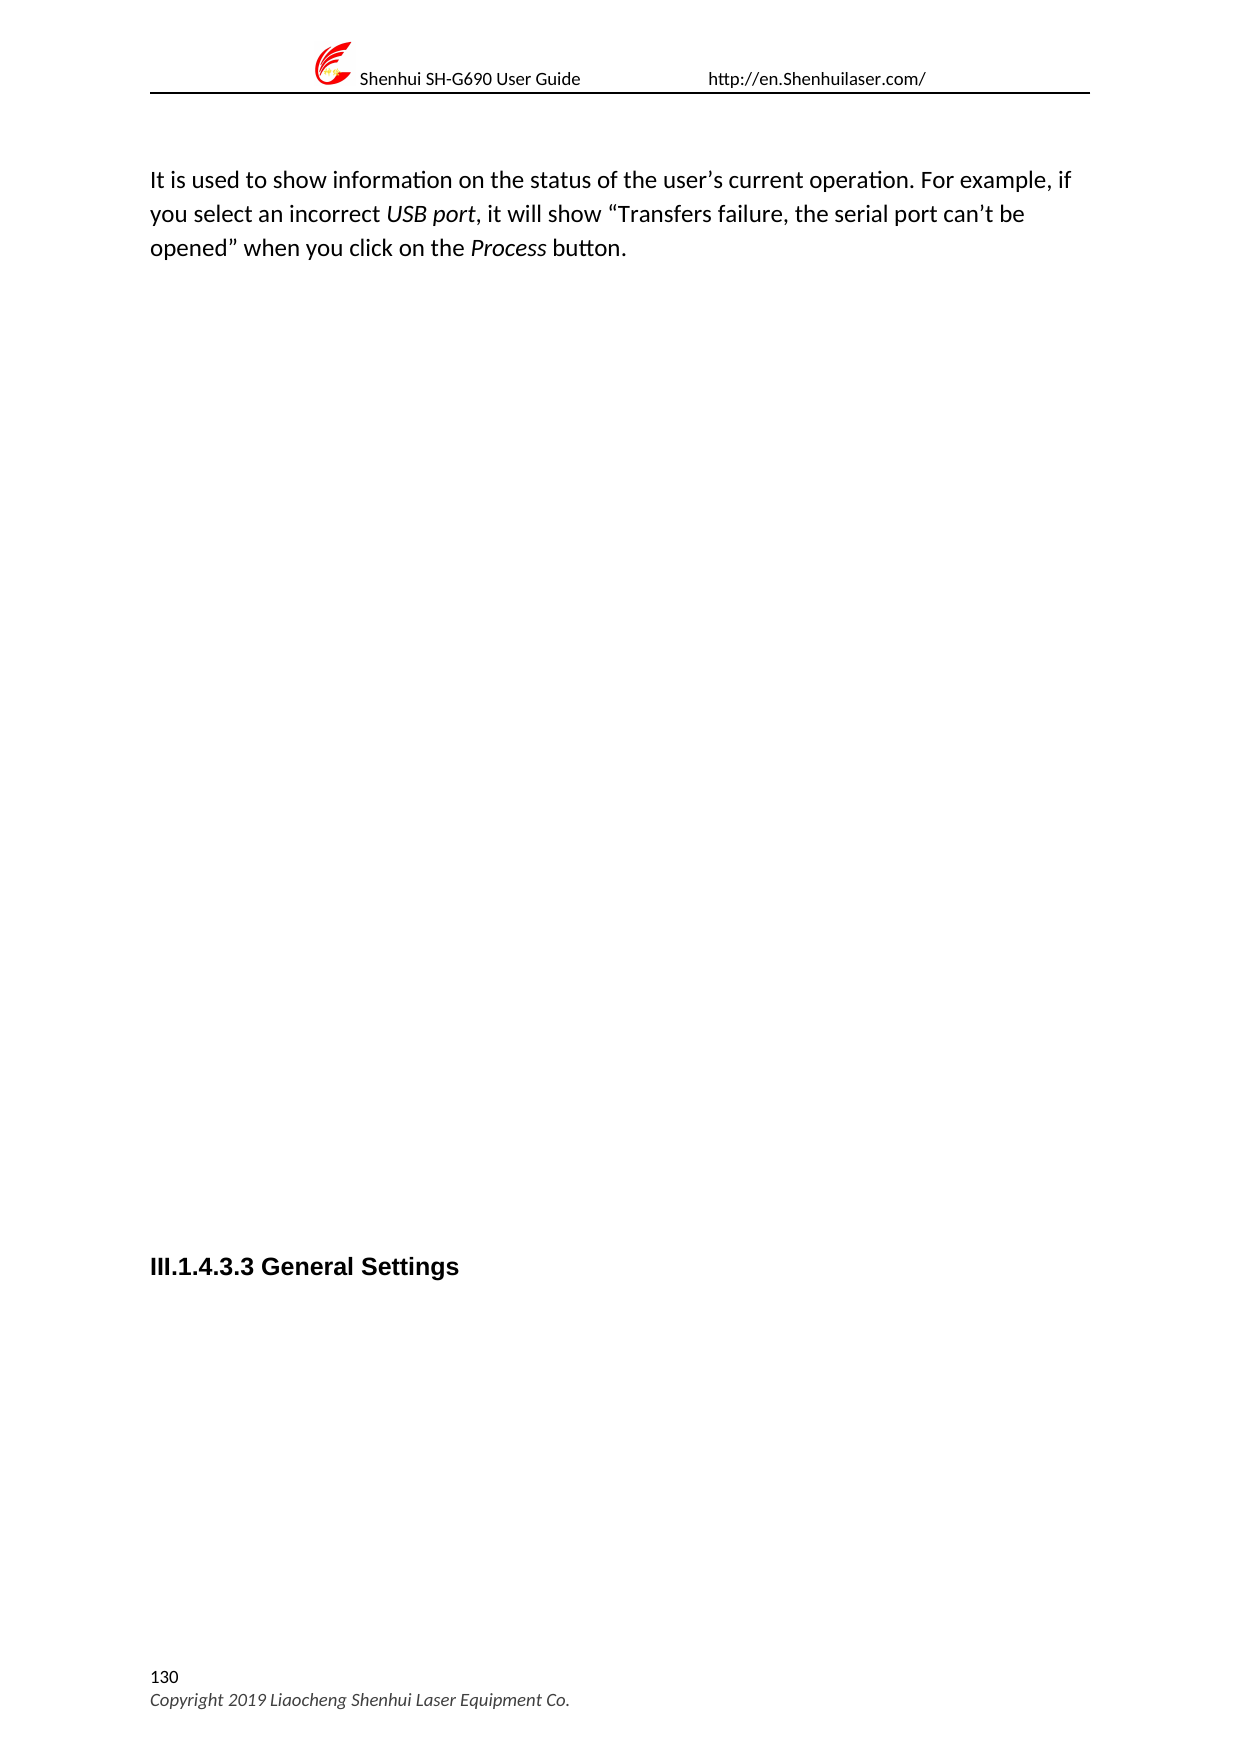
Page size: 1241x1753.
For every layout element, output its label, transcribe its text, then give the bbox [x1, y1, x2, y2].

picture [314, 41, 356, 86]
subtitle III.1.4.3.3 General Settings [150, 1249, 1090, 1283]
text It is used to show information on the status of the user’s current operation. For example, if you select an incorrect USB port, it will show “Transfers failure, the serial port can’t be opened” when you click on the Process button. [150, 163, 1090, 265]
